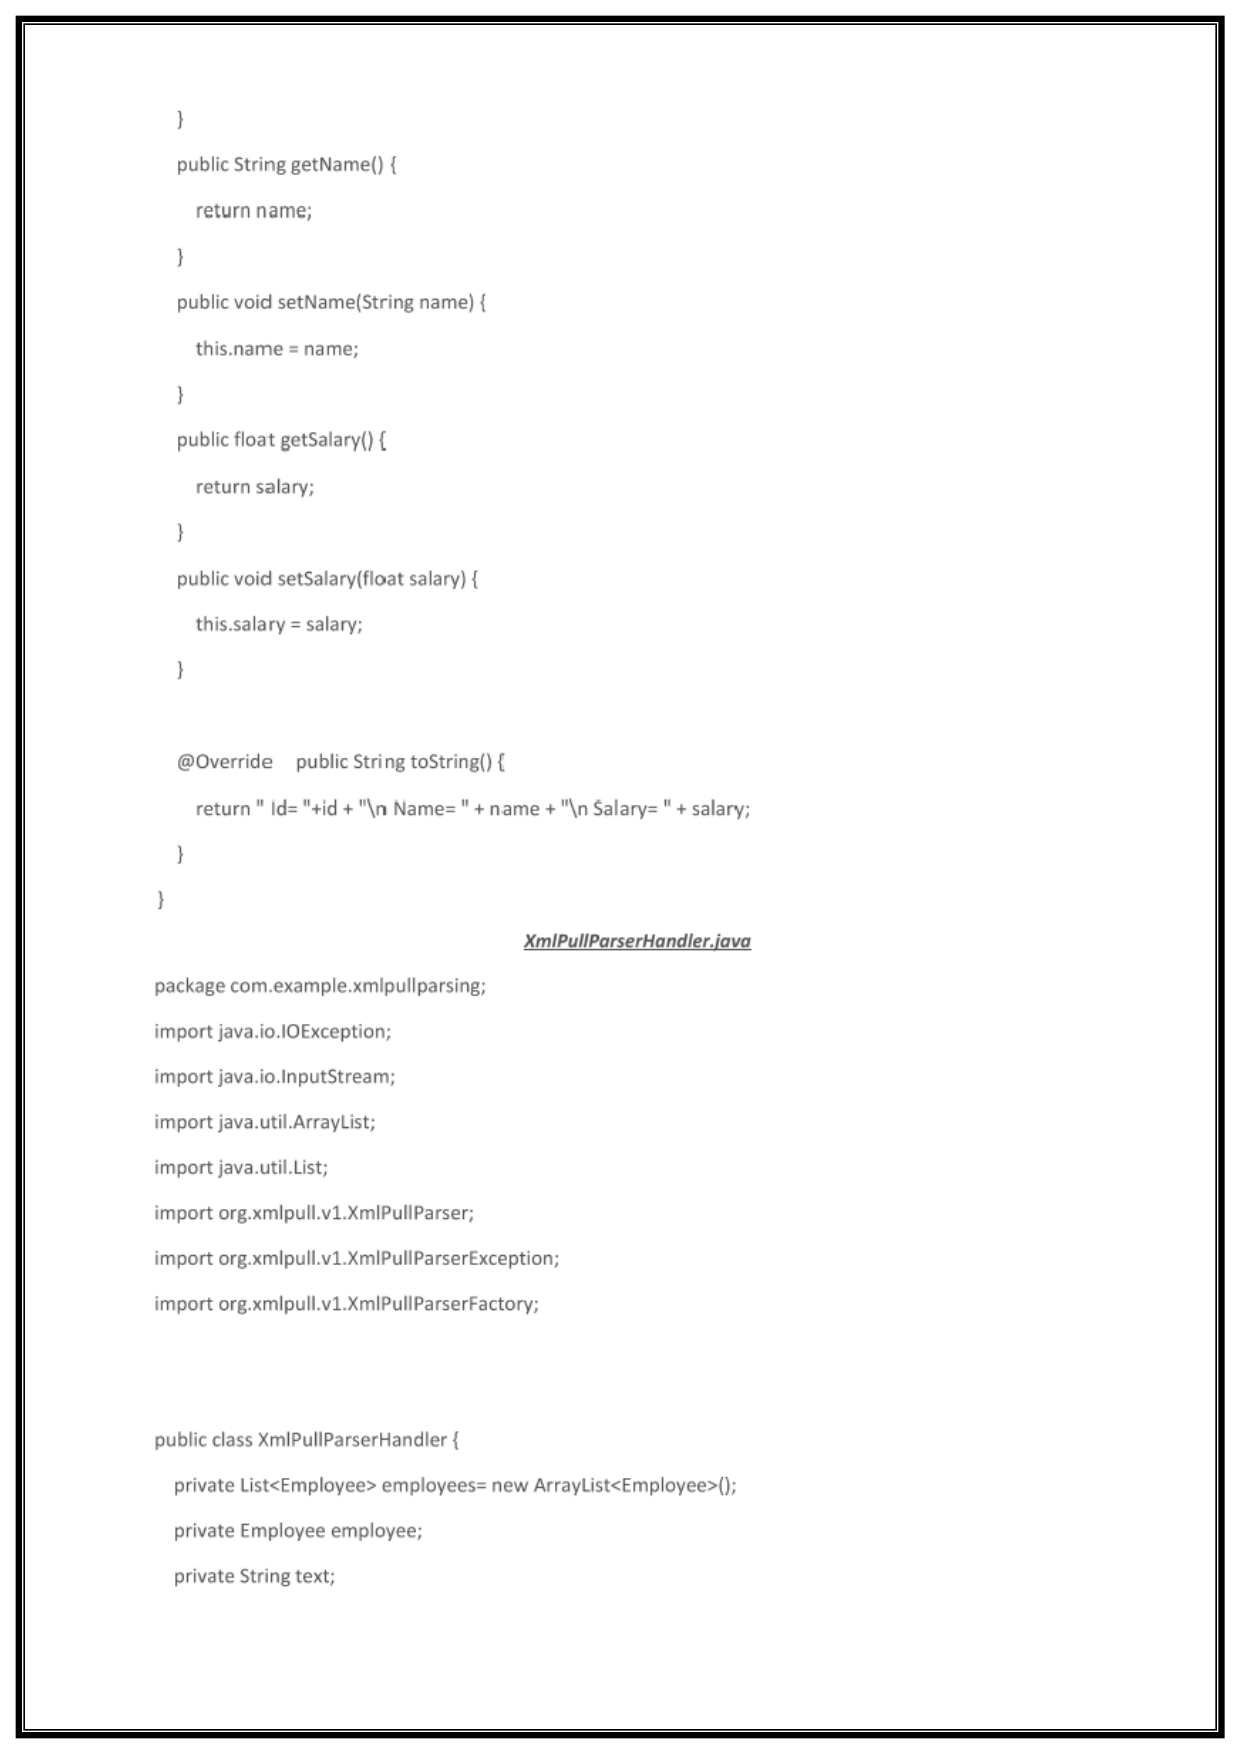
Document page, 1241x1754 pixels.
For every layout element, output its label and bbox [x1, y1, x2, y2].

picture [150, 102, 1086, 1625]
